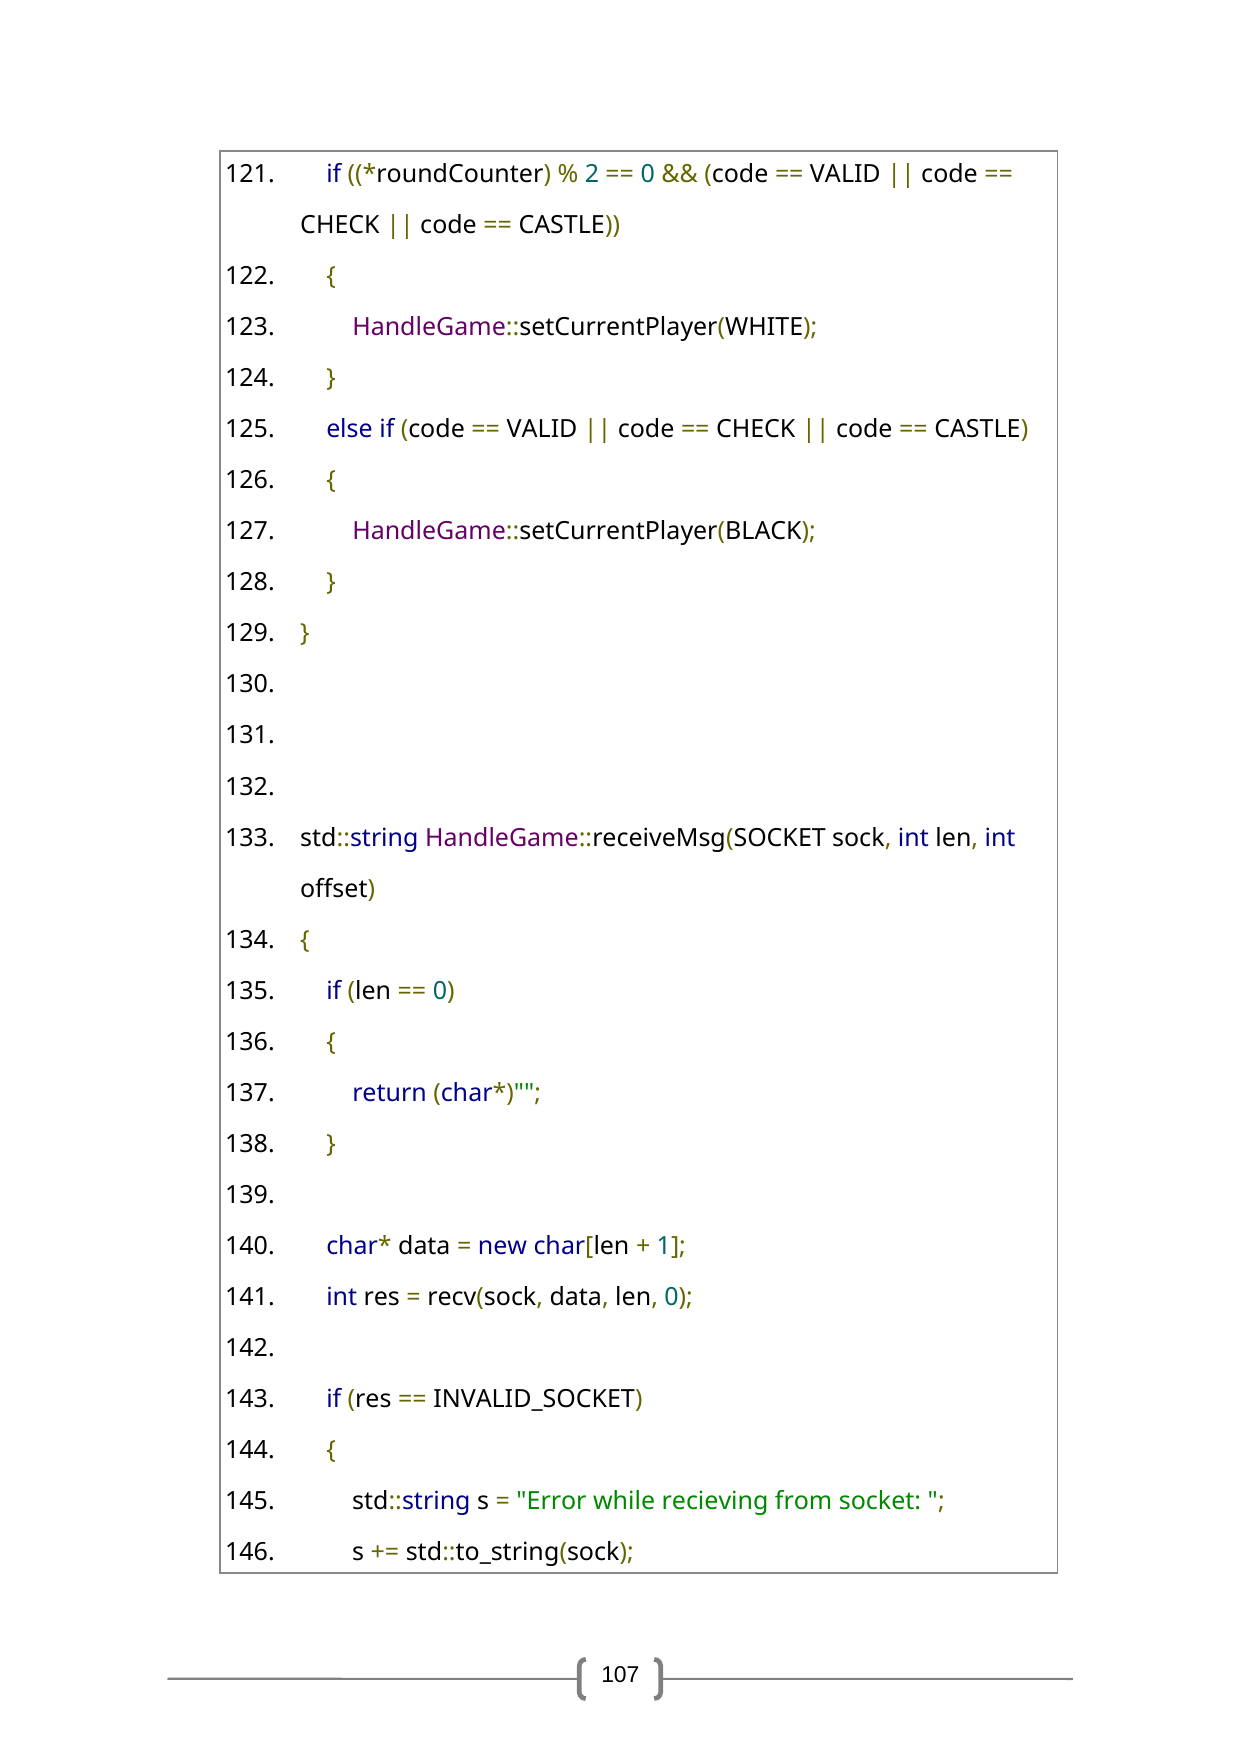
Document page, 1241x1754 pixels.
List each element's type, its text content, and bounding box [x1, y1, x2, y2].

list if (res == INVALID_SOCKET) [221, 1375, 1057, 1415]
list if ((*roundCounter) % 2 == 0 && (code == VALID || code == CHECK || code == CASTLE)) [221, 152, 1057, 241]
list } [221, 609, 1057, 649]
list { [221, 456, 1057, 496]
list char* data = new char[len + 1]; [221, 1222, 1057, 1262]
list else if (code == VALID || code == CHECK || code == CASTLE) [221, 405, 1057, 445]
list int res = recv(sock, data, len, 0); [221, 1273, 1057, 1313]
list { [221, 252, 1057, 292]
list HandleGame::setCurrentPlayer(WHITE); [221, 303, 1057, 343]
list { [221, 1018, 1057, 1057]
list s += std::to_string(sock); [221, 1528, 1057, 1572]
list } [221, 558, 1057, 598]
list } [221, 354, 1057, 394]
list HandleGame::setCurrentPlayer(BLACK); [221, 507, 1057, 547]
list } [221, 1120, 1057, 1159]
list { [221, 916, 1057, 955]
list std::string s = "Error while recieving from socket: "; [221, 1477, 1057, 1517]
list if (len == 0) [221, 967, 1057, 1006]
list std::string HandleGame::receiveMsg(SOCKET sock, int len, int offset) [221, 813, 1057, 904]
list return (char*)""; [221, 1069, 1057, 1108]
list { [221, 1426, 1057, 1466]
